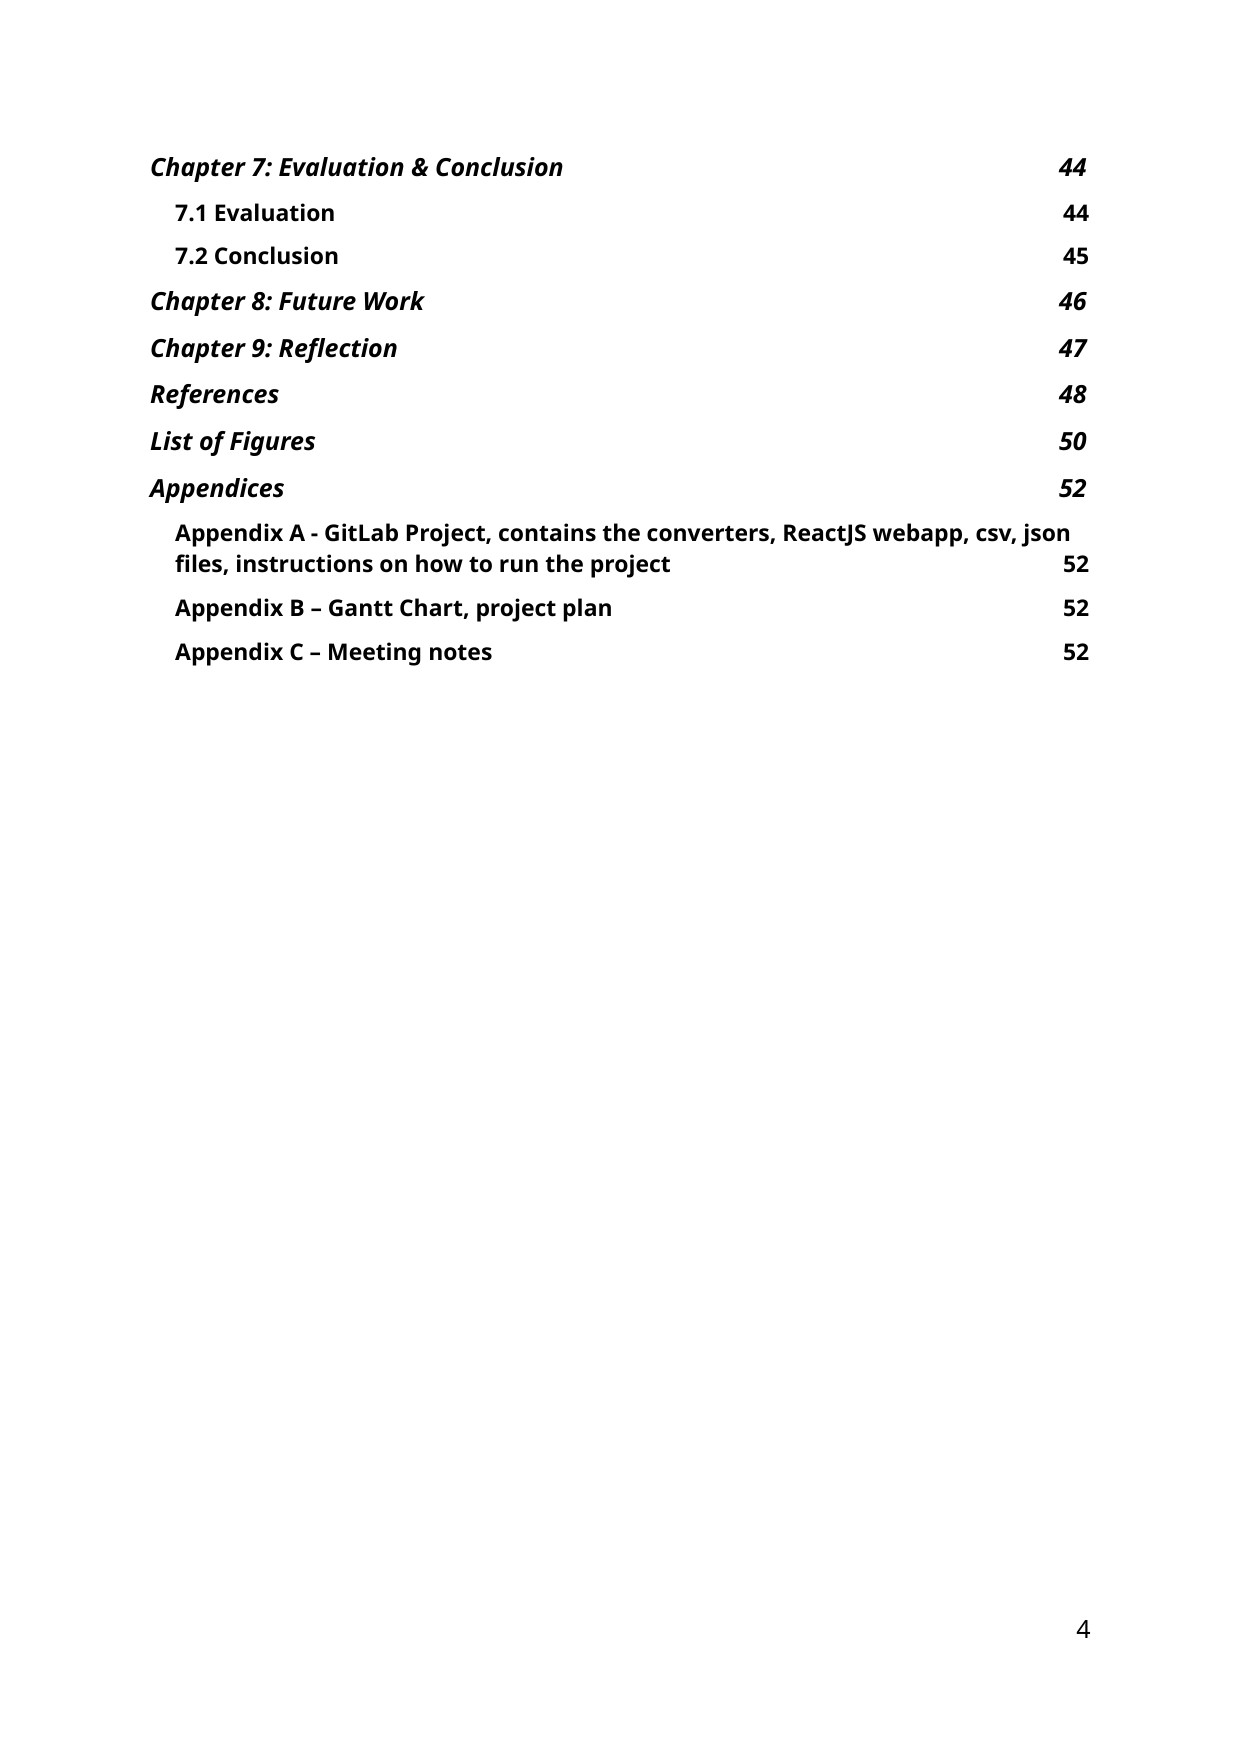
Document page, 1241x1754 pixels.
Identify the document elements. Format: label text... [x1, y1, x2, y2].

text Appendices 52 [150, 470, 1090, 504]
text Appendix B – Gantt Chart, project plan 52 [175, 592, 1090, 623]
text 7.1 Evaluation 44 [175, 197, 1090, 228]
text Chapter 8: Future Work 46 [150, 284, 1090, 318]
text Appendix C – Meeting notes 52 [175, 636, 1090, 667]
text Chapter 9: Reflection 47 [150, 331, 1090, 365]
text 7.2 Conclusion 45 [175, 240, 1090, 272]
text Appendix A - GitLab Project, contains the converters, ReactJS webapp, csv, json files, instructions on how to run the project 52 [175, 517, 1090, 579]
text References 48 [150, 377, 1090, 411]
text Chapter 7: Evaluation & Conclusion 44 [150, 150, 1090, 184]
text List of Figures 50 [150, 424, 1090, 458]
